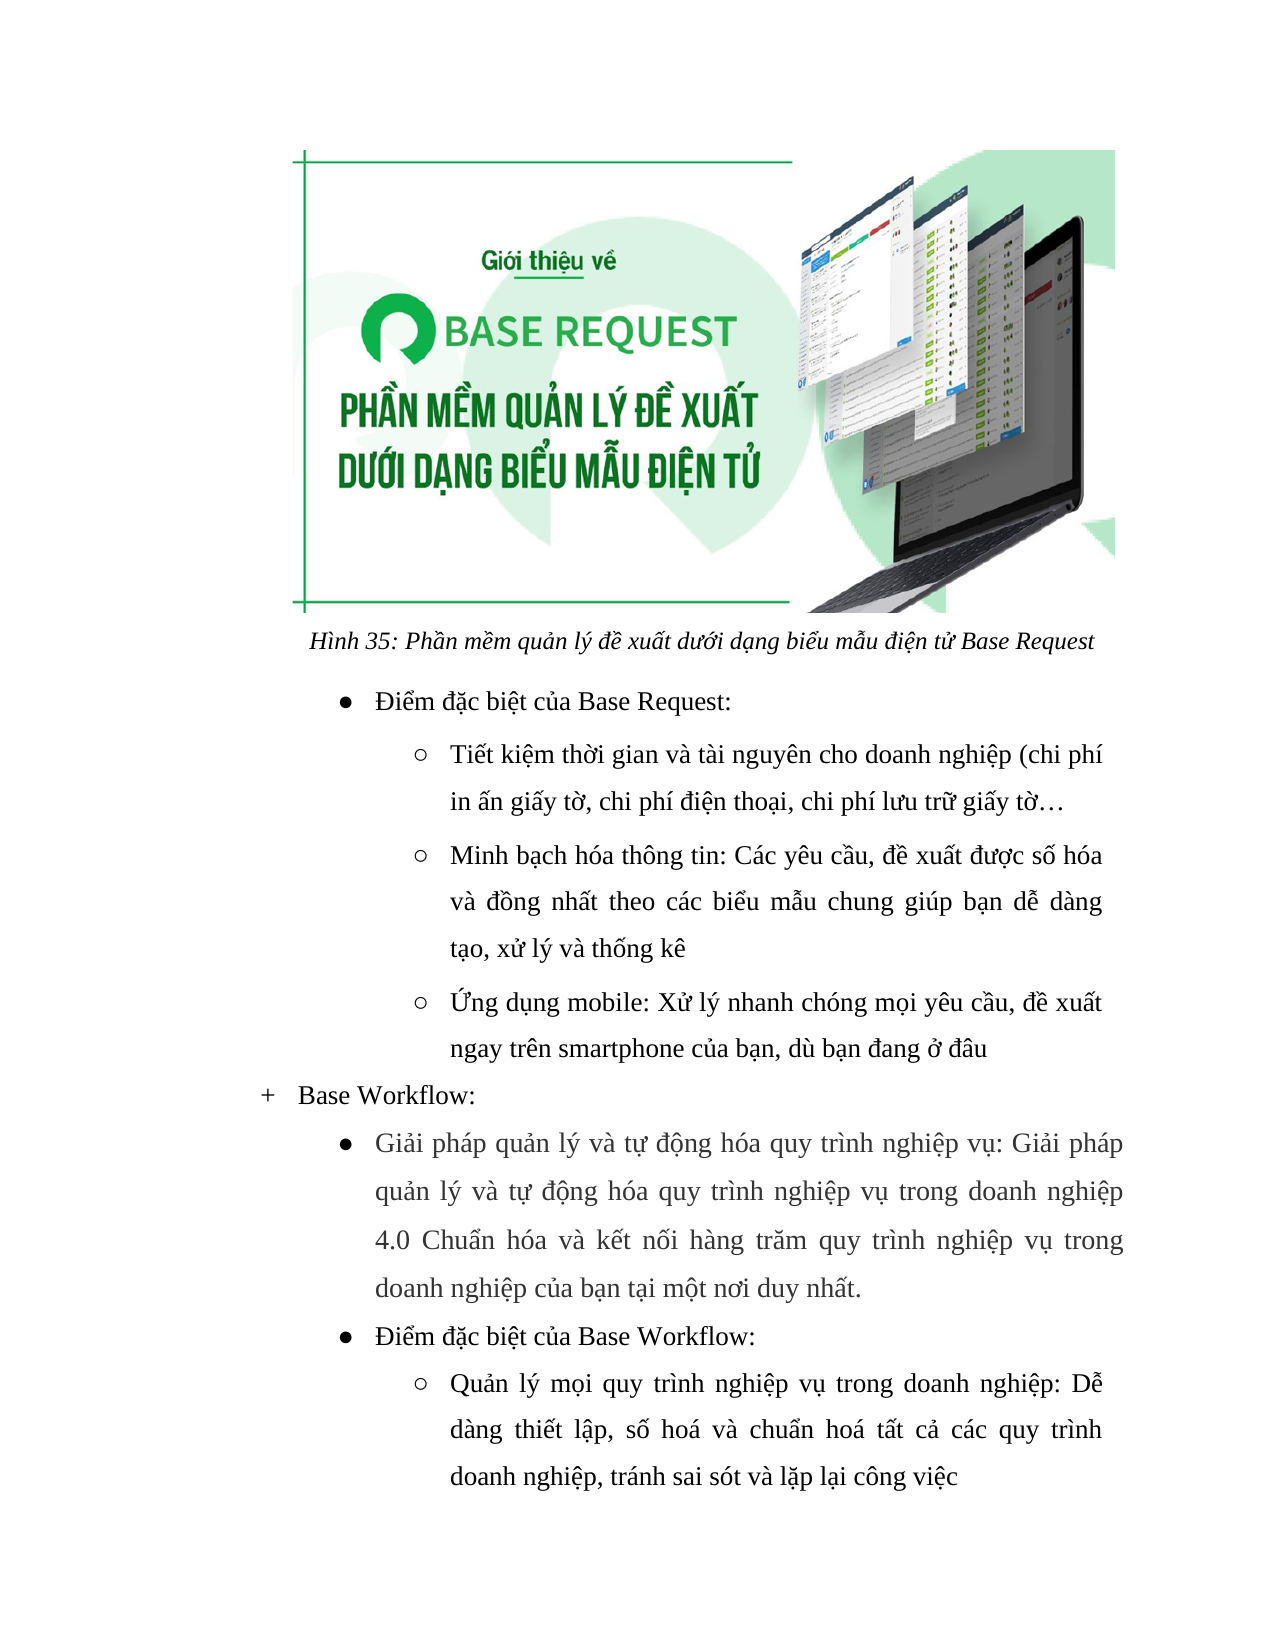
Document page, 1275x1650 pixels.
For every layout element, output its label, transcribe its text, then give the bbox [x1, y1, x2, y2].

list Điểm đặc biệt của Base Workflow: [337, 1320, 1125, 1351]
list Minh bạch hóa thông tin: Các yêu cầu, đề xuất được số hóa và đồng nhất theo các biểu mẫu chung giúp bạn dễ dàng tạo, xử lý và thống kê [412, 839, 1103, 963]
list Quản lý mọi quy trình nghiệp vụ trong doanh nghiệp: Dễ dàng thiết lập, số hoá và chuẩn hoá tất cả các quy trình doanh nghiệp, tránh sai sót và lặp lại công việc [412, 1367, 1103, 1491]
list Ứng dụng mobile: Xử lý nhanh chóng mọi yêu cầu, đề xuất ngay trên smartphone của bạn, dù bạn đang ở đâu [412, 986, 1103, 1064]
list Điểm đặc biệt của Base Request: [337, 685, 1125, 716]
picture [292, 150, 1116, 613]
list Tiết kiệm thời gian và tài nguyên cho doanh nghiệp (chi phí in ấn giấy tờ, chi phí điện thoại, chi phí lưu trữ giấy tờ… [412, 738, 1103, 816]
list Giải pháp quản lý và tự động hóa quy trình nghiệp vụ: Giải pháp quản lý và tự động hóa quy trình nghiệp vụ trong doanh nghiệp 4.0 Chuẩn hóa và kết nối hàng trăm quy trình nghiệp vụ trong doanh nghiệp của bạn tại một nơi duy nhất. [337, 1126, 1125, 1304]
list Base Workflow: [260, 1079, 1125, 1110]
text Hình 35: Phần mềm quản lý đề xuất dưới dạng biểu mẫu điện tử Base Request [281, 626, 1125, 655]
